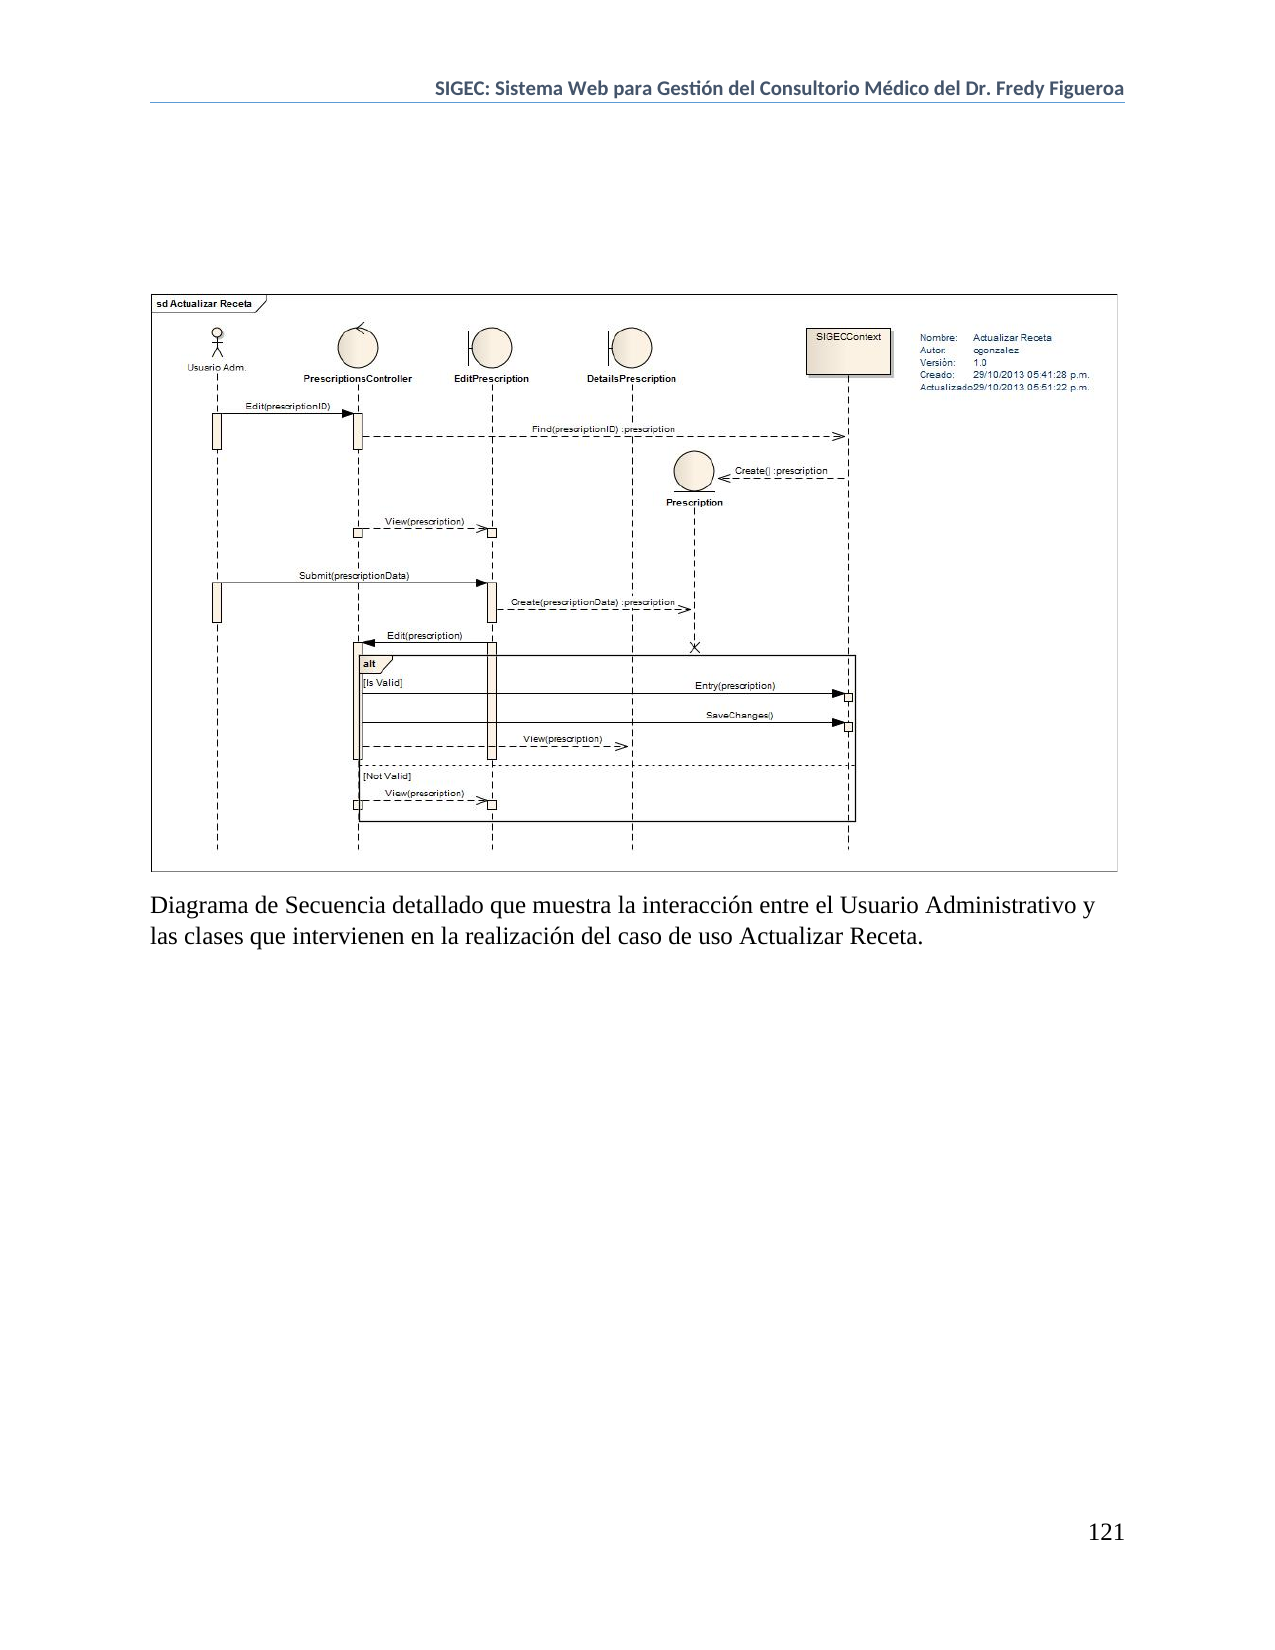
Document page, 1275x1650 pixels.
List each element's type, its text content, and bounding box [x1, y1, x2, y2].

text Diagrama de Secuencia detallado que muestra la interacción entre el Usuario Administrativo y las clases que intervienen en la realización del caso de uso Actualizar Receta. [150, 890, 1125, 950]
picture [150, 293, 1118, 872]
